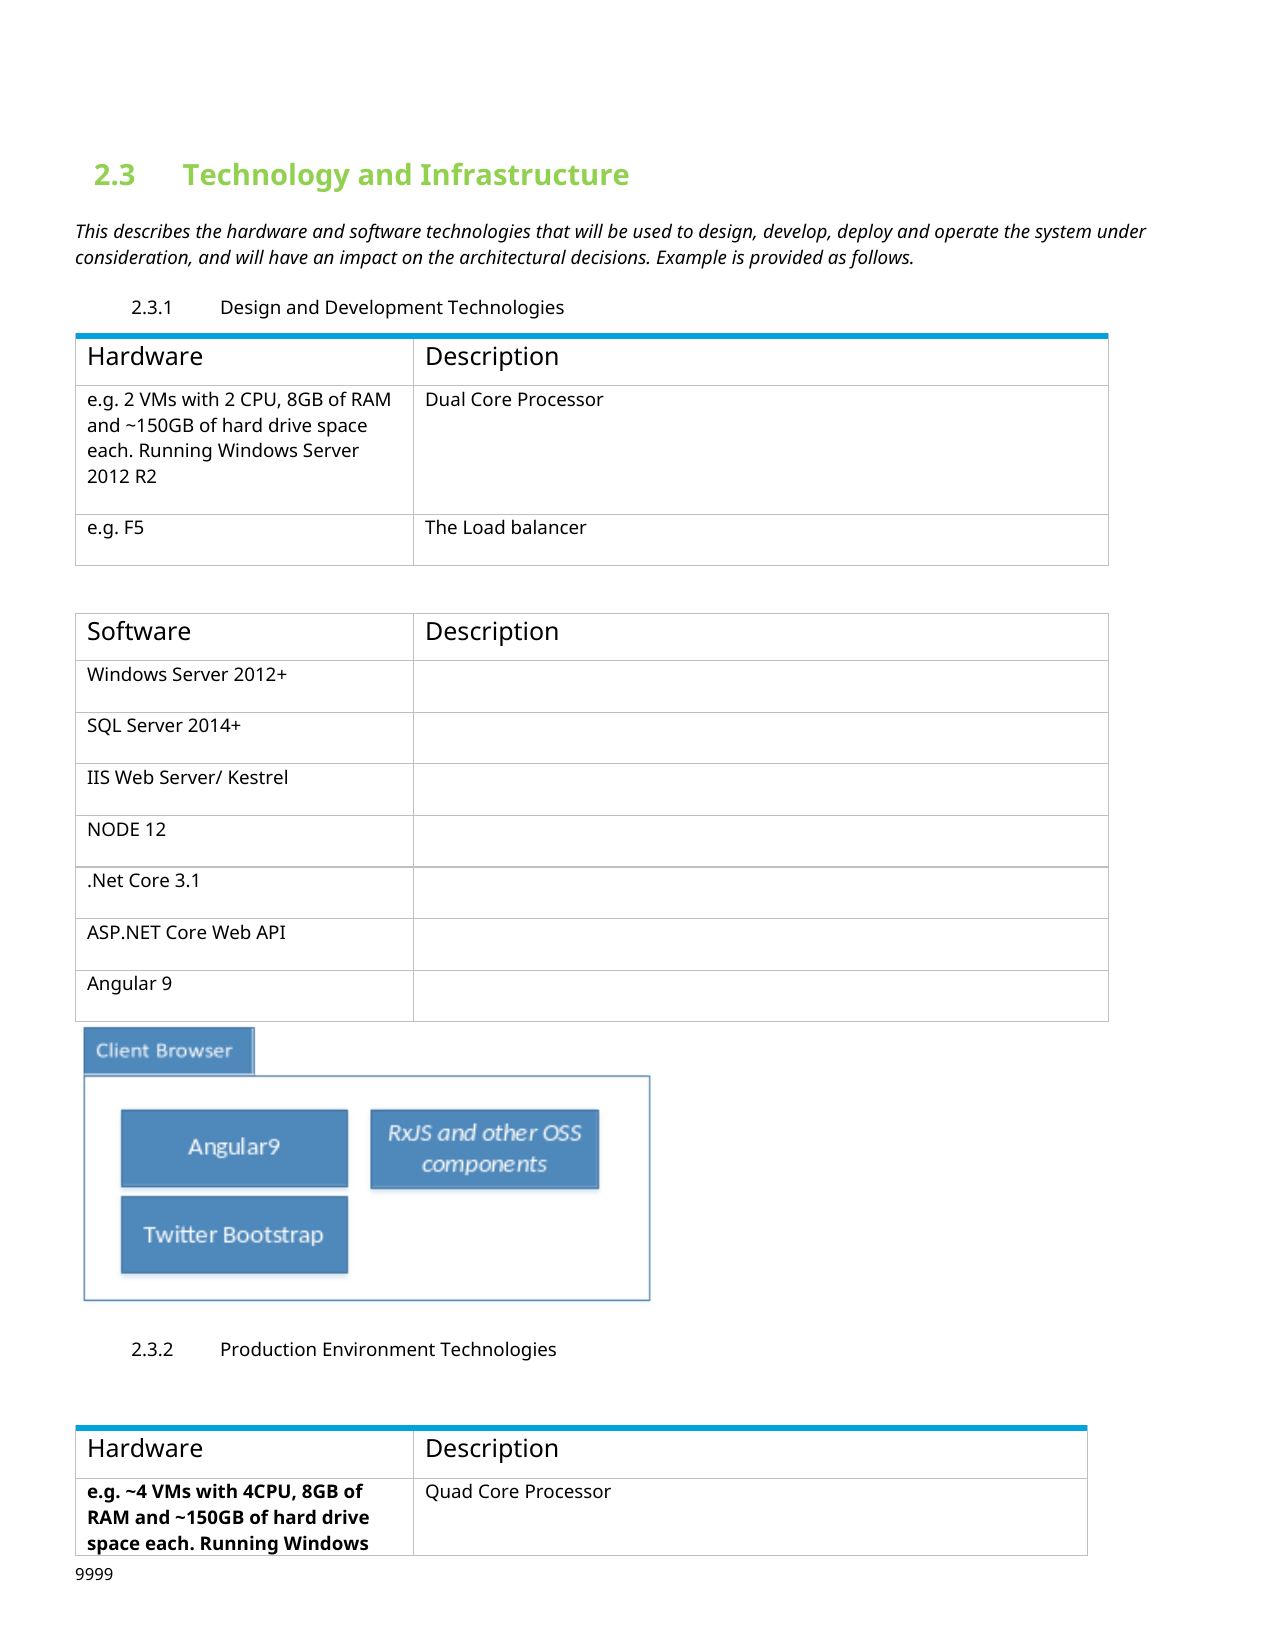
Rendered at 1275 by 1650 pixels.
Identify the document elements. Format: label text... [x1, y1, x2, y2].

table_cell [414, 713, 1108, 763]
table_header Description [414, 614, 1108, 660]
table_cell [414, 868, 1108, 918]
subtitle Production Environment Technologies [131, 1336, 1200, 1362]
table_cell Quad Core Processor [414, 1479, 1087, 1555]
table_header Hardware [76, 339, 413, 385]
table_cell .Net Core 3.1 [76, 868, 413, 918]
table_header Description [414, 1431, 1087, 1478]
table_header Description [414, 339, 1108, 385]
table_cell [414, 661, 1108, 712]
table_cell [414, 919, 1108, 969]
table_header Hardware [76, 1431, 413, 1478]
table_cell The Load balancer [414, 515, 1108, 565]
table_cell [414, 971, 1108, 1021]
subtitle Design and Development Technologies [131, 294, 1200, 320]
table_cell [414, 816, 1108, 866]
table_cell SQL Server 2014+ [76, 713, 413, 763]
table_cell IIS Web Server/ Kestrel [76, 764, 413, 815]
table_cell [76, 1479, 413, 1555]
table_header Software [76, 614, 413, 660]
table_cell e.g. F5 [76, 515, 413, 565]
table_cell [414, 764, 1108, 815]
table_cell Dual Core Processor [414, 386, 1108, 513]
table_cell ASP.NET Core Web API [76, 919, 413, 969]
table_cell e.g. 2 VMs with 2 CPU, 8GB of RAM and ~150GB of hard drive space each. Running Windows Server 2012 R2 [76, 386, 413, 513]
subtitle Technology and Infrastructure [94, 154, 1200, 193]
text This describes the hardware and software technologies that will be used to design, develop, deploy and operate the system under consideration, and will have an impact on the architectural decisions. Example is provided as follows. [75, 218, 1200, 269]
table_cell NODE 12 [76, 816, 413, 866]
table_cell Windows Server 2012+ [76, 661, 413, 712]
table_cell Angular 9 [76, 971, 413, 1021]
